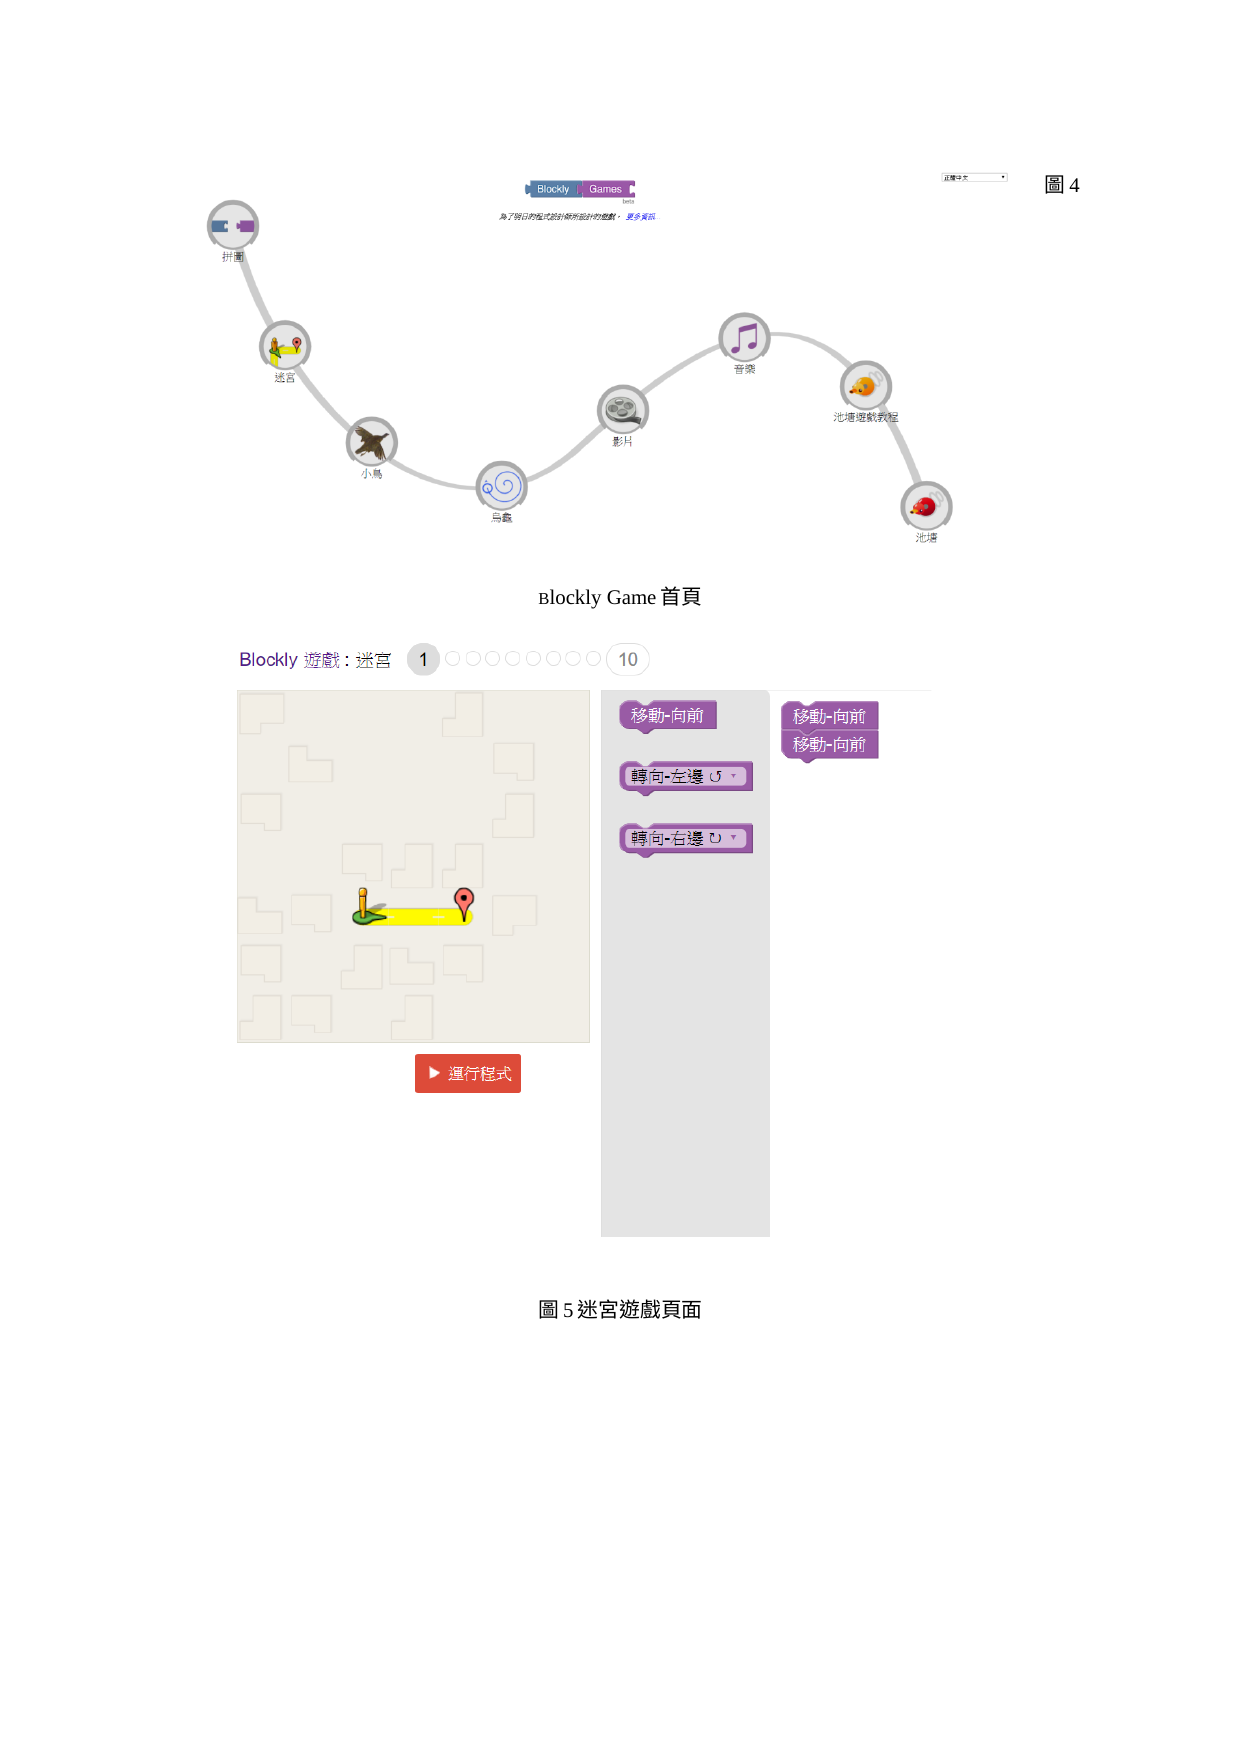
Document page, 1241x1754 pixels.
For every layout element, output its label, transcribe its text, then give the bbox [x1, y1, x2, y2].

picture [147, 172, 1013, 566]
picture [230, 630, 932, 1237]
text 圖5迷宮遊戲頁面 [148, 1289, 1092, 1327]
